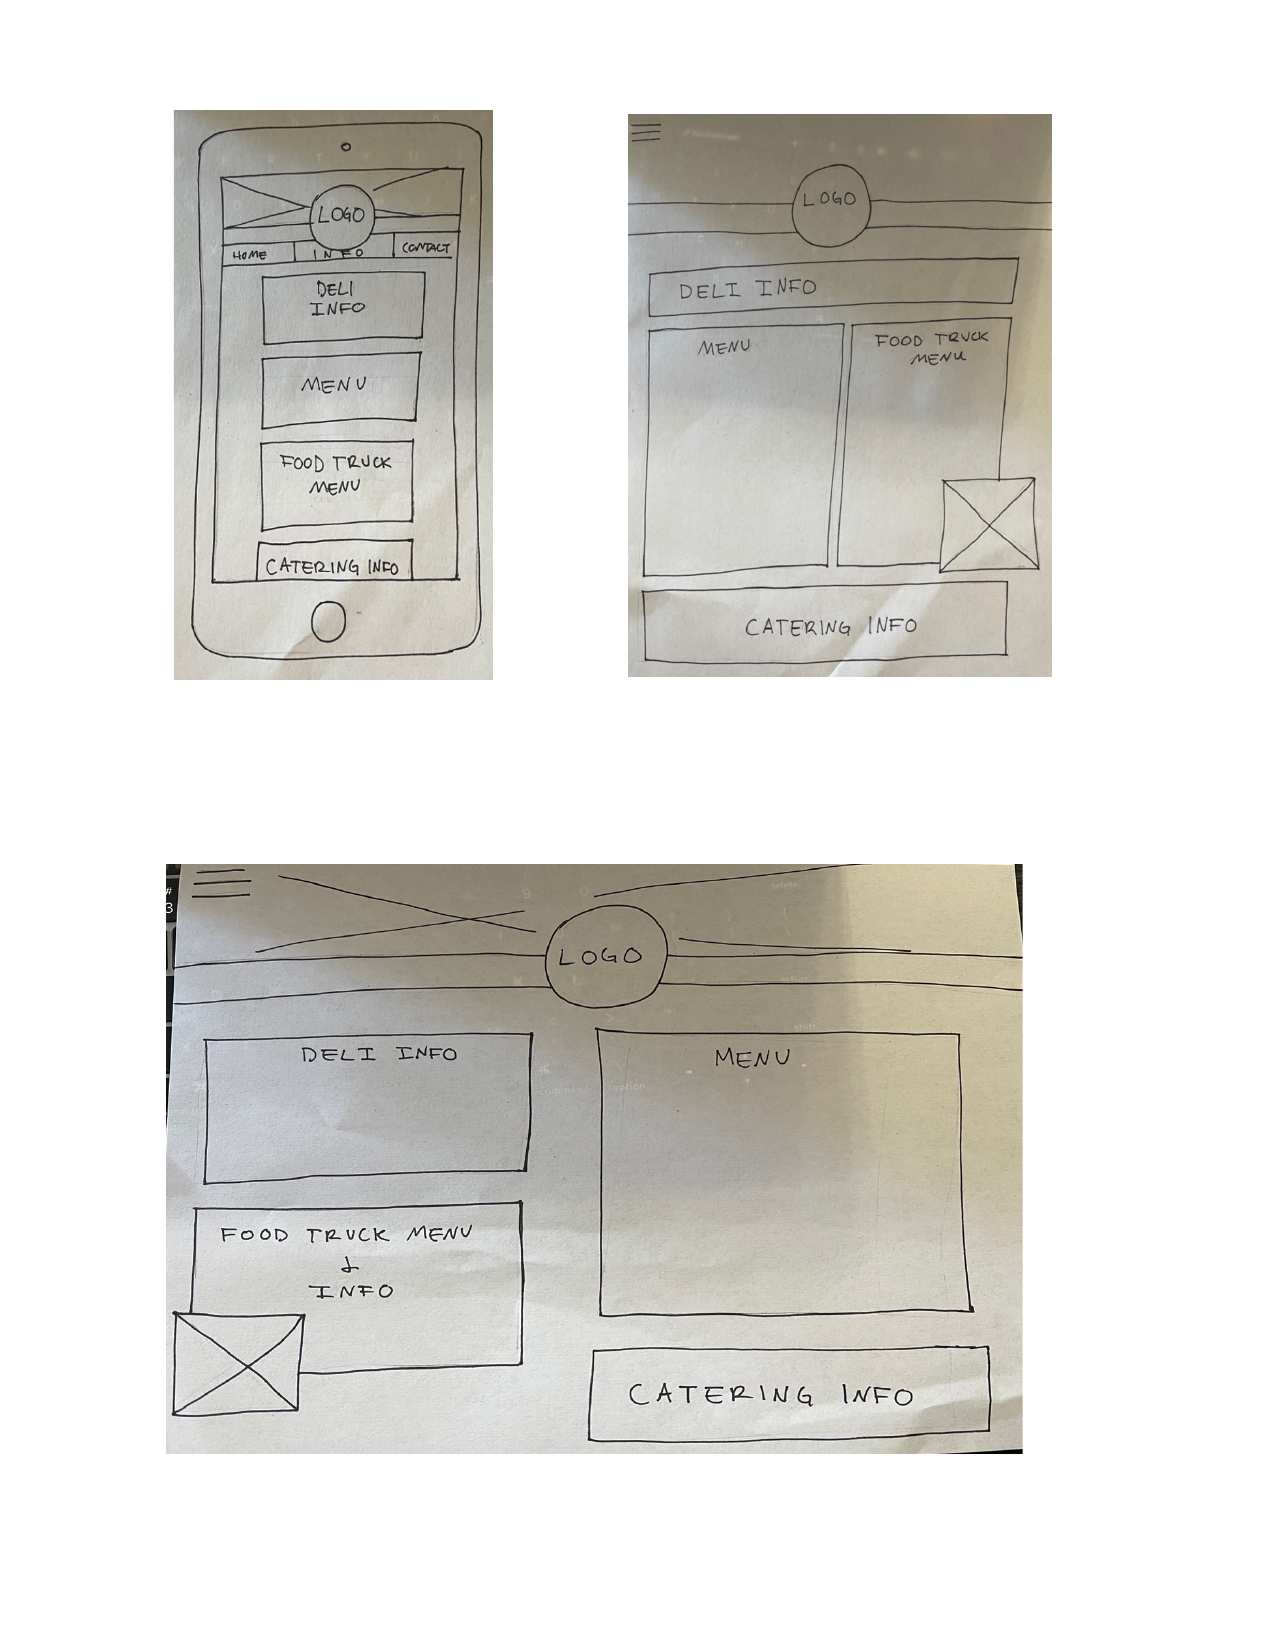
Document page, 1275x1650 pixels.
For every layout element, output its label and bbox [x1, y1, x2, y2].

picture [173, 110, 493, 680]
picture [166, 864, 1023, 1454]
picture [628, 114, 1052, 677]
